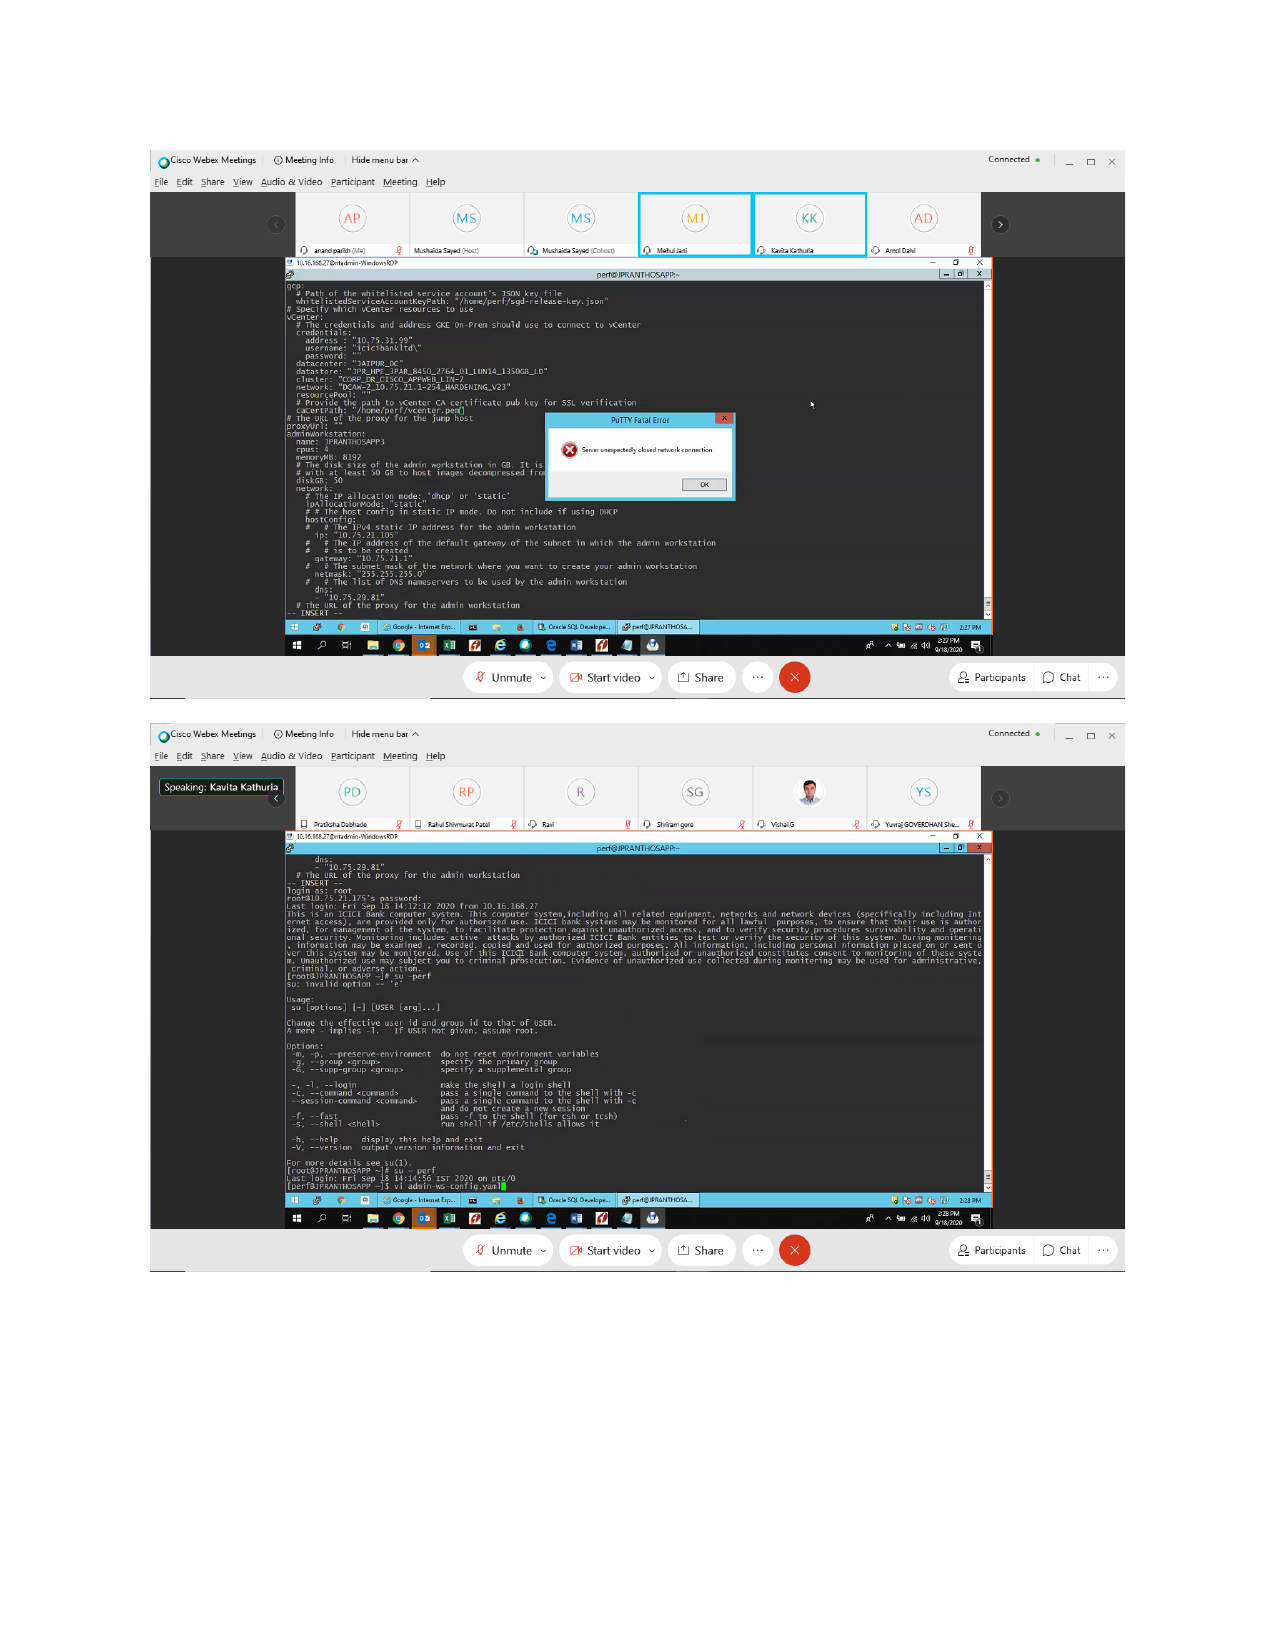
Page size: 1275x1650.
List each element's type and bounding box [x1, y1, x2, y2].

picture [150, 723, 1125, 1272]
picture [150, 150, 1125, 699]
